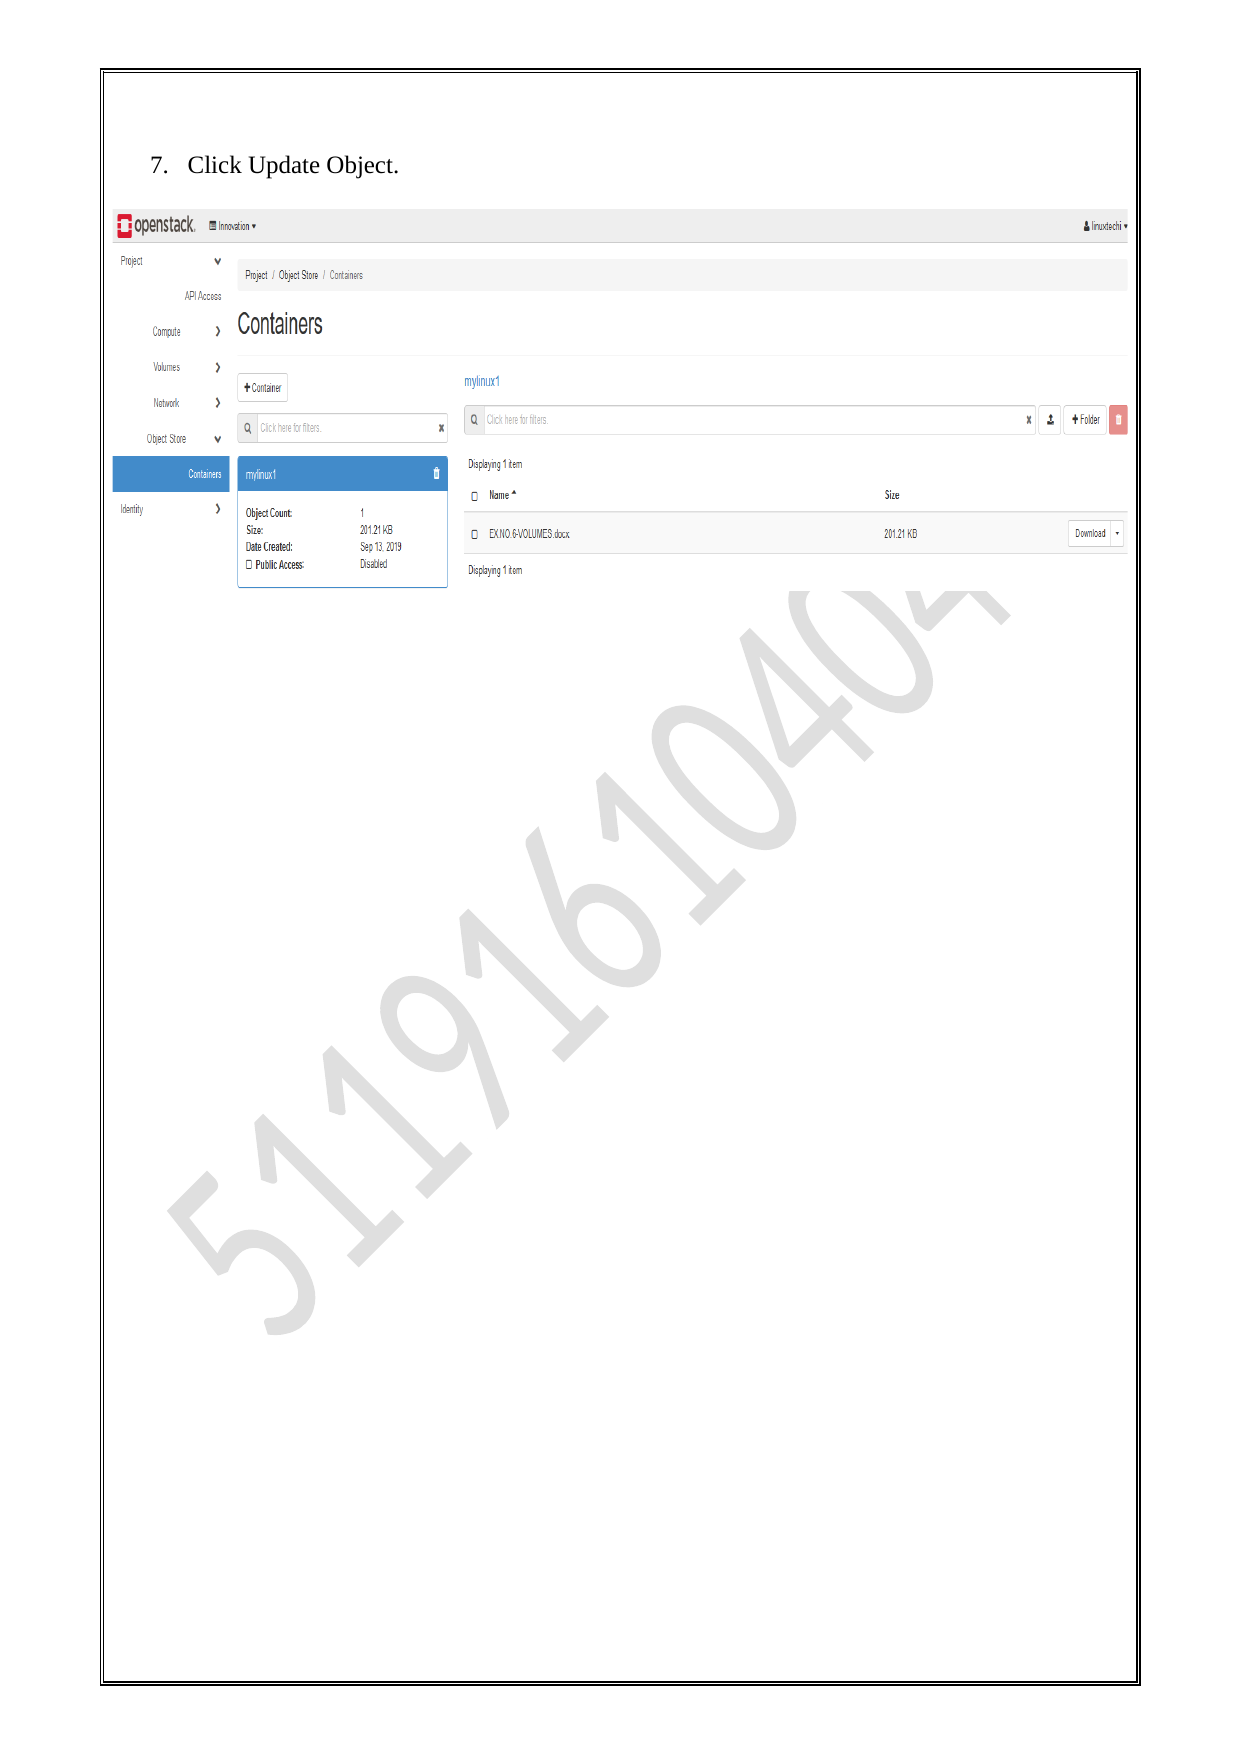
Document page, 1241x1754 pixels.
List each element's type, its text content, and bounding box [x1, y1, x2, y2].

picture [112, 209, 1128, 591]
list Click Update Object. [150, 150, 1128, 179]
